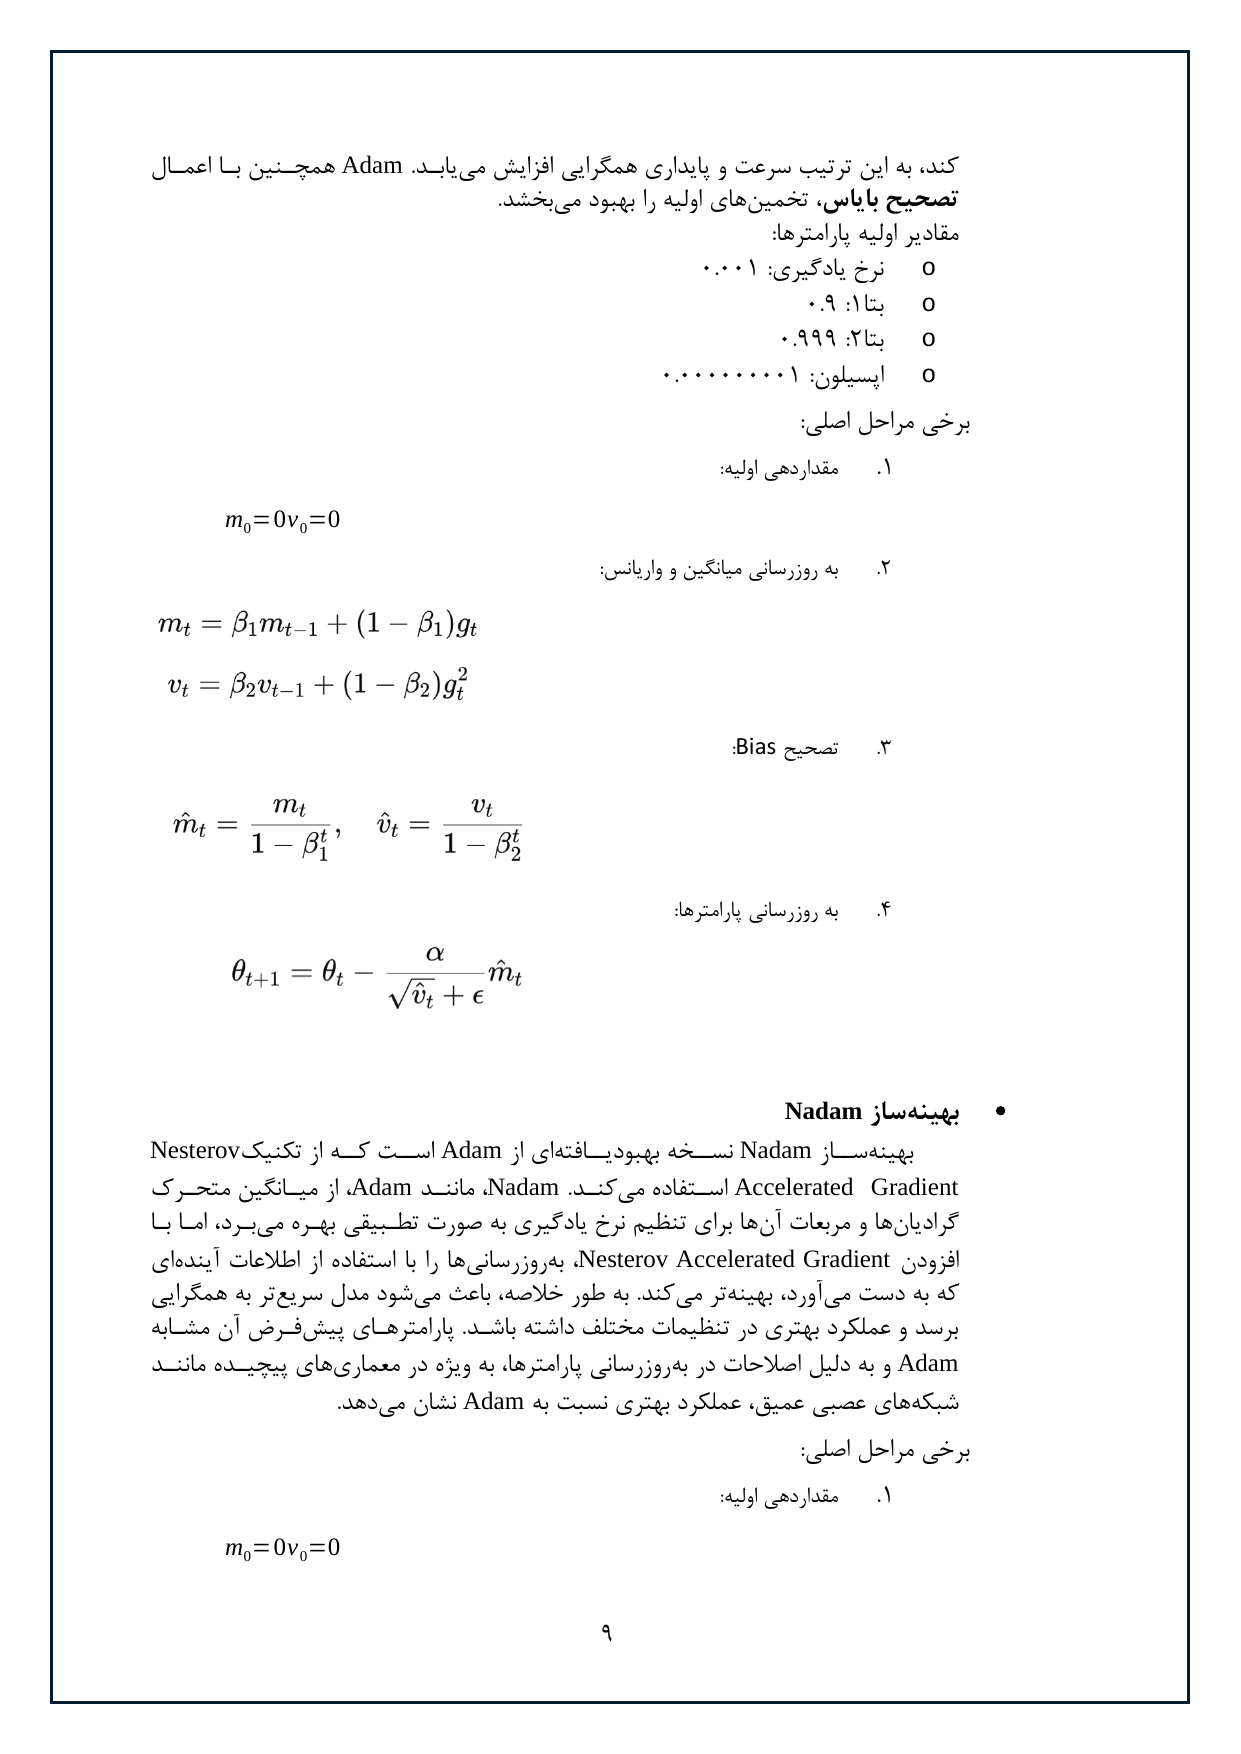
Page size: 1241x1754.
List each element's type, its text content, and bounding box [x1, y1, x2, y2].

list مقداردهی اولیه: [150, 1483, 876, 1512]
list مقادیر اولیه پارامترها: [150, 221, 959, 251]
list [150, 150, 959, 217]
list بهینه‌ساز Nadam [150, 1096, 996, 1130]
list بهینه‌ساز Nadam نسخه بهبودیافته‌ای از Adam است که از تکنیکNesterov Accelerated Gradient استفاده می‌کند. Nadam، مانند Adam، از میانگین متحرک گرادیان‌ها و مربعات آن‌ها برای تنظیم نرخ یادگیری به صورت تطبیقی بهره می‌برد، اما با افزودن Nesterov Accelerated Gradient، به‌روزرسانی‌ها را با استفاده از اطلاعات آینده‌ای که به دست می‌آورد، بهینه‌تر می‌کند. به طور خلاصه، باعث می‌شود مدل سریع‌تر به همگرایی برسد و عملکرد بهتری در تنظیمات مختلف داشته باشد. پارامترهای پیش‌فرض آن مشابه Adam و به دلیل اصلاحات در به‌روزرسانی پارامترها، به ویژه در معماری‌های پیچیده مانند شبکه‌های عصبی عمیق، عملکرد بهتری نسبت به Adam نشان می‌دهد. [150, 1135, 959, 1419]
list بتا1: 0.9 [150, 290, 921, 321]
list نرخ یادگیری: 0.001 [150, 255, 921, 286]
list اپسیلون: 0.000000001 [150, 361, 921, 392]
picture [225, 940, 543, 1032]
list مقداردهی اولیه: [150, 455, 876, 484]
picture [149, 599, 493, 714]
text برخی مراحل اصلی: [150, 1437, 1063, 1466]
text برخی مراحل اصلی: [150, 409, 1063, 438]
list به روزرسانی میانگین و واریانس: [150, 558, 876, 583]
list بتا2: 0.999 [150, 326, 921, 357]
list به روزرسانی پارامترها: [150, 899, 876, 924]
list تصحیح ‌Bias: [150, 730, 876, 763]
picture [149, 780, 565, 883]
